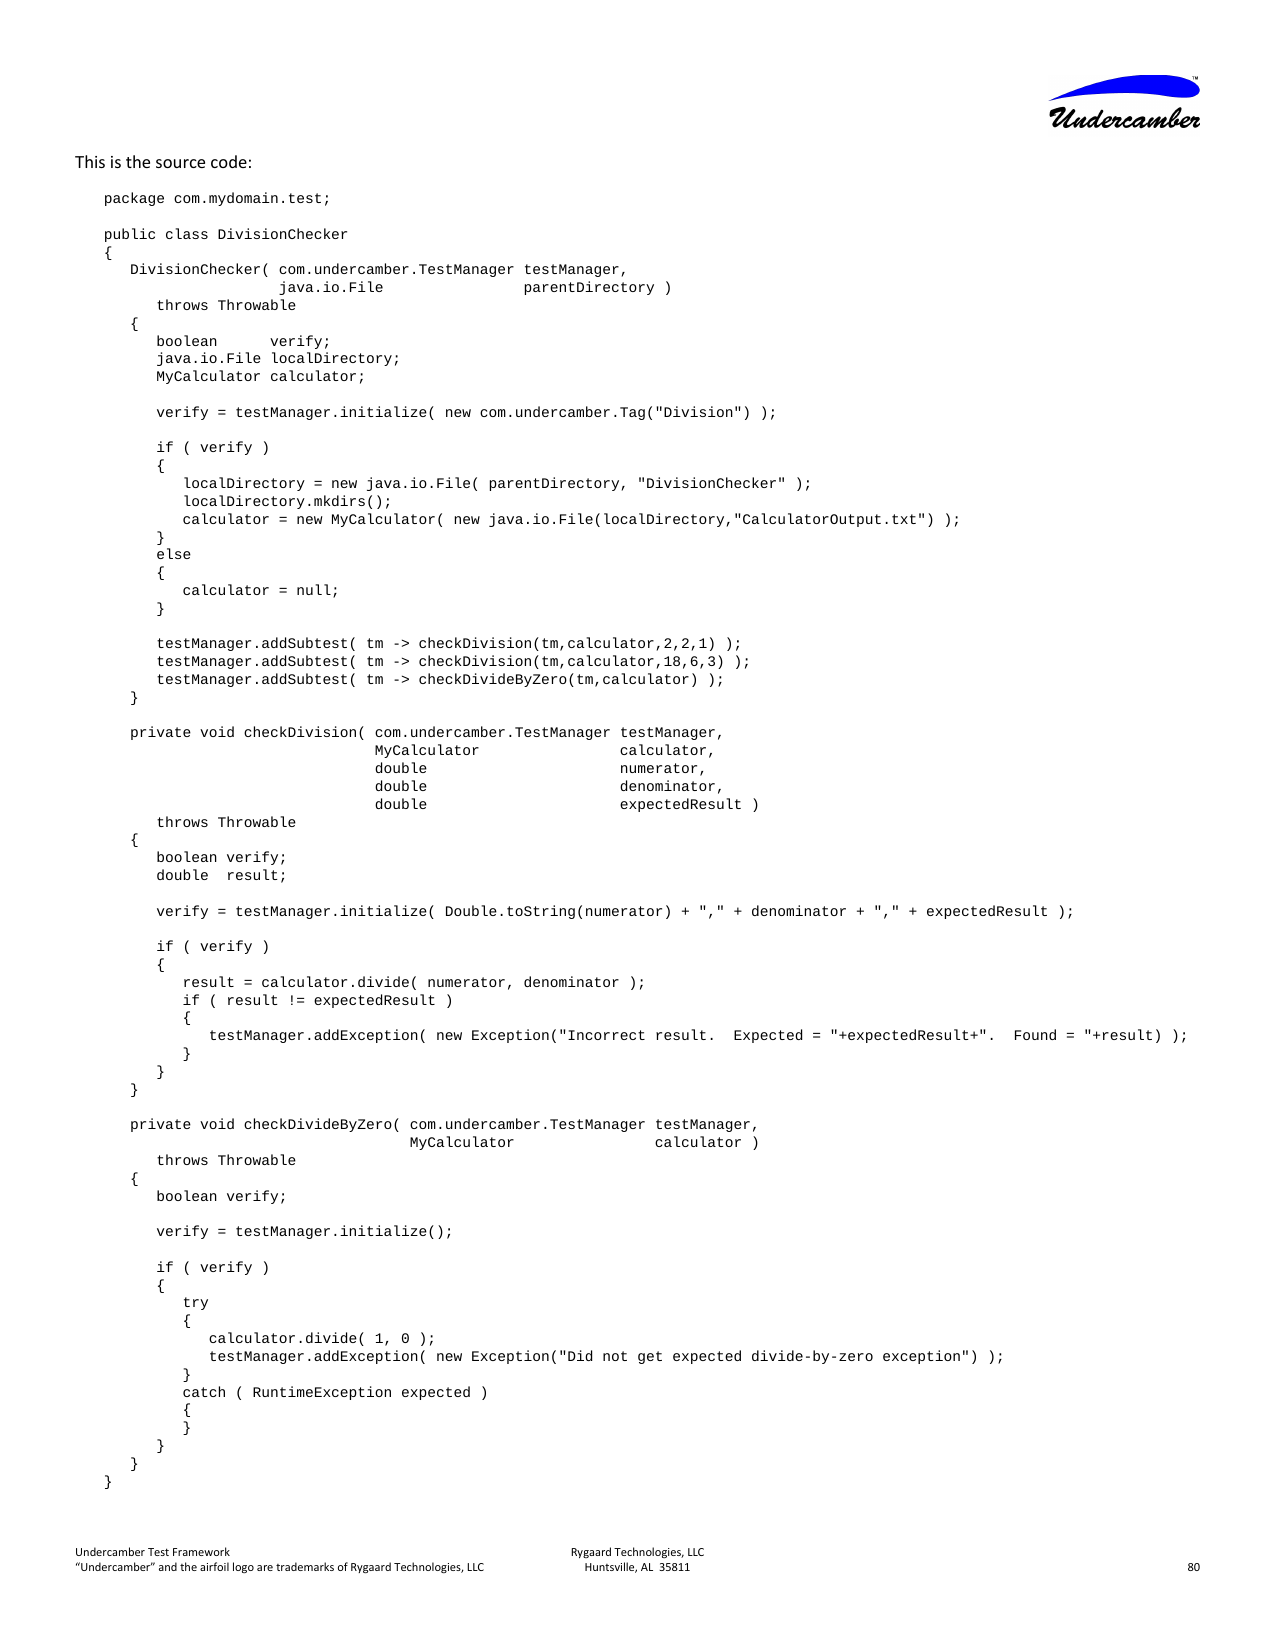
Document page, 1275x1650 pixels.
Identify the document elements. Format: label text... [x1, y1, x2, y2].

text if ( verify ) [103, 939, 1200, 956]
text } [103, 1367, 1200, 1383]
text DivisionChecker( com.undercamber.TestManager testManager, [103, 263, 1200, 279]
text } [103, 530, 1200, 546]
text throws Throwable [103, 815, 1200, 831]
text } [103, 1082, 1200, 1098]
text testManager.addSubtest( tm -> checkDivision(tm,calculator,18,6,3) ); [103, 654, 1200, 671]
text boolean verify; [103, 334, 1200, 350]
text { [103, 245, 1200, 261]
picture [1048, 75, 1200, 137]
text MyCalculator calculator ) [103, 1135, 1200, 1152]
text try [103, 1296, 1200, 1312]
text MyCalculator calculator, [103, 743, 1200, 760]
text { [103, 1171, 1200, 1188]
text java.io.File parentDirectory ) [103, 280, 1200, 297]
text boolean verify; [103, 850, 1200, 867]
text testManager.addException( new Exception("Did not get expected divide-by-zero exception") ); [103, 1349, 1200, 1366]
text verify = testManager.initialize( Double.toString(numerator) + "," + denominator + "," + expectedResult ); [103, 904, 1200, 920]
text if ( result != expectedResult ) [103, 993, 1200, 1009]
text { [103, 1403, 1200, 1419]
text private void checkDivision( com.undercamber.TestManager testManager, [103, 726, 1200, 742]
text public class DivisionChecker [103, 227, 1200, 243]
text } [103, 1474, 1200, 1490]
text } [103, 1046, 1200, 1063]
text { [103, 316, 1200, 333]
text This is the source code: [75, 150, 1200, 173]
text if ( verify ) [103, 1260, 1200, 1277]
text if ( verify ) [103, 441, 1200, 457]
text verify = testManager.initialize( new com.undercamber.Tag("Division") ); [103, 405, 1200, 422]
text } [103, 1420, 1200, 1437]
text localDirectory = new java.io.File( parentDirectory, "DivisionChecker" ); [103, 476, 1200, 493]
text { [103, 1011, 1200, 1027]
text } [103, 601, 1200, 618]
text } [103, 690, 1200, 707]
text java.io.File localDirectory; [103, 352, 1200, 368]
text throws Throwable [103, 298, 1200, 315]
text else [103, 548, 1200, 564]
text testManager.addSubtest( tm -> checkDivideByZero(tm,calculator) ); [103, 672, 1200, 689]
text { [103, 1313, 1200, 1330]
text result = calculator.divide( numerator, denominator ); [103, 975, 1200, 992]
text double numerator, [103, 761, 1200, 778]
text testManager.addException( new Exception("Incorrect result. Expected = "+expectedResult+". Found = "+result) ); [103, 1028, 1200, 1045]
text catch ( RuntimeException expected ) [103, 1385, 1200, 1401]
text { [103, 565, 1200, 582]
text double denominator, [103, 779, 1200, 796]
text { [103, 458, 1200, 475]
text double expectedResult ) [103, 797, 1200, 813]
text { [103, 833, 1200, 849]
text throws Throwable [103, 1153, 1200, 1170]
text package com.mydomain.test; [103, 191, 1200, 208]
text } [103, 1064, 1200, 1081]
text verify = testManager.initialize(); [103, 1224, 1200, 1241]
text } [103, 1456, 1200, 1473]
text private void checkDivideByZero( com.undercamber.TestManager testManager, [103, 1118, 1200, 1134]
text calculator = null; [103, 583, 1200, 600]
text testManager.addSubtest( tm -> checkDivision(tm,calculator,2,2,1) ); [103, 637, 1200, 653]
text calculator.divide( 1, 0 ); [103, 1331, 1200, 1348]
text MyCalculator calculator; [103, 369, 1200, 386]
text { [103, 1278, 1200, 1294]
text boolean verify; [103, 1189, 1200, 1205]
text } [103, 1438, 1200, 1455]
text { [103, 957, 1200, 974]
text calculator = new MyCalculator( new java.io.File(localDirectory,"CalculatorOutput.txt") ); [103, 512, 1200, 528]
text localDirectory.mkdirs(); [103, 494, 1200, 511]
text double result; [103, 868, 1200, 885]
